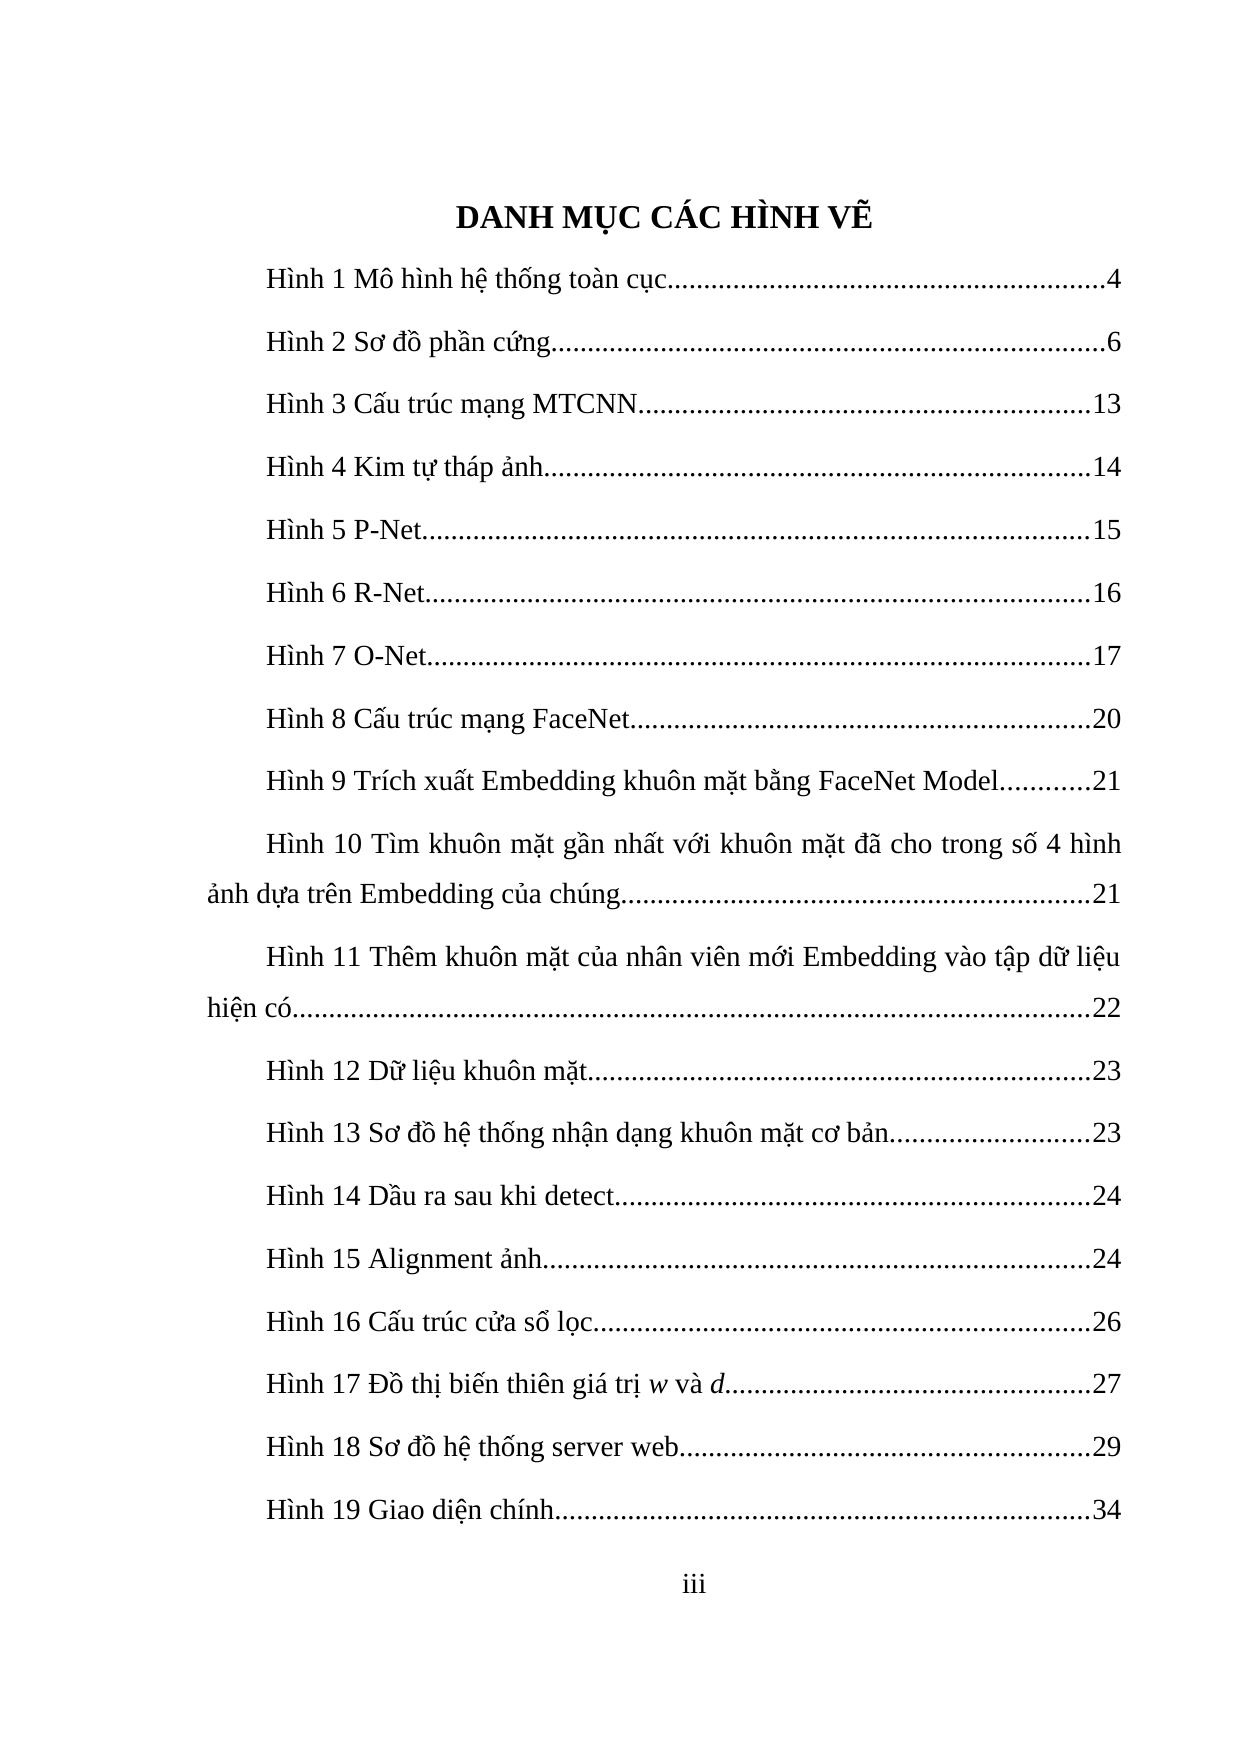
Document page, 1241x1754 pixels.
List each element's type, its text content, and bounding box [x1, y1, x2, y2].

text Hình 5 P-Net 15 [207, 512, 1122, 546]
text Hình 12 Dữ liệu khuôn mặt 23 [207, 1053, 1122, 1086]
text Hình 19 Giao diện chính 34 [207, 1492, 1122, 1526]
text Hình 6 R-Net 16 [207, 575, 1122, 609]
text Hình 18 Sơ đồ hệ thống server web 29 [207, 1429, 1122, 1463]
subtitle DANH MỤC CÁC HÌNH VẼ [207, 198, 1122, 236]
text Hình 17 Đồ thị biến thiên giá trị w và d 27 [207, 1367, 1122, 1400]
text Hình 11 Thêm khuôn mặt của nhân viên mới Embedding vào tập dữ liệu hiện có 22 [207, 939, 1122, 1023]
text Hình 8 Cấu trúc mạng FaceNet 20 [207, 701, 1122, 734]
text Hình 3 Cấu trúc mạng MTCNN 13 [207, 387, 1122, 420]
text Hình 9 Trích xuất Embedding khuôn mặt bằng FaceNet Model 21 [207, 763, 1122, 797]
text Hình 13 Sơ đồ hệ thống nhận dạng khuôn mặt cơ bản 23 [207, 1115, 1122, 1149]
text Hình 7 O-Net 17 [207, 638, 1122, 671]
text Hình 10 Tìm khuôn mặt gần nhất với khuôn mặt đã cho trong số 4 hình ảnh dựa trên Embedding của chúng 21 [207, 826, 1122, 910]
text Hình 2 Sơ đồ phần cứng 6 [207, 324, 1122, 357]
text Hình 4 Kim tự tháp ảnh 14 [207, 449, 1122, 483]
text Hình 14 Dầu ra sau khi detect 24 [207, 1178, 1122, 1212]
text Hình 16 Cấu trúc cửa sổ lọc 26 [207, 1304, 1122, 1337]
text Hình 1 Mô hình hệ thống toàn cục 4 [207, 261, 1122, 294]
text Hình 15 Alignment ảnh 24 [207, 1241, 1122, 1274]
